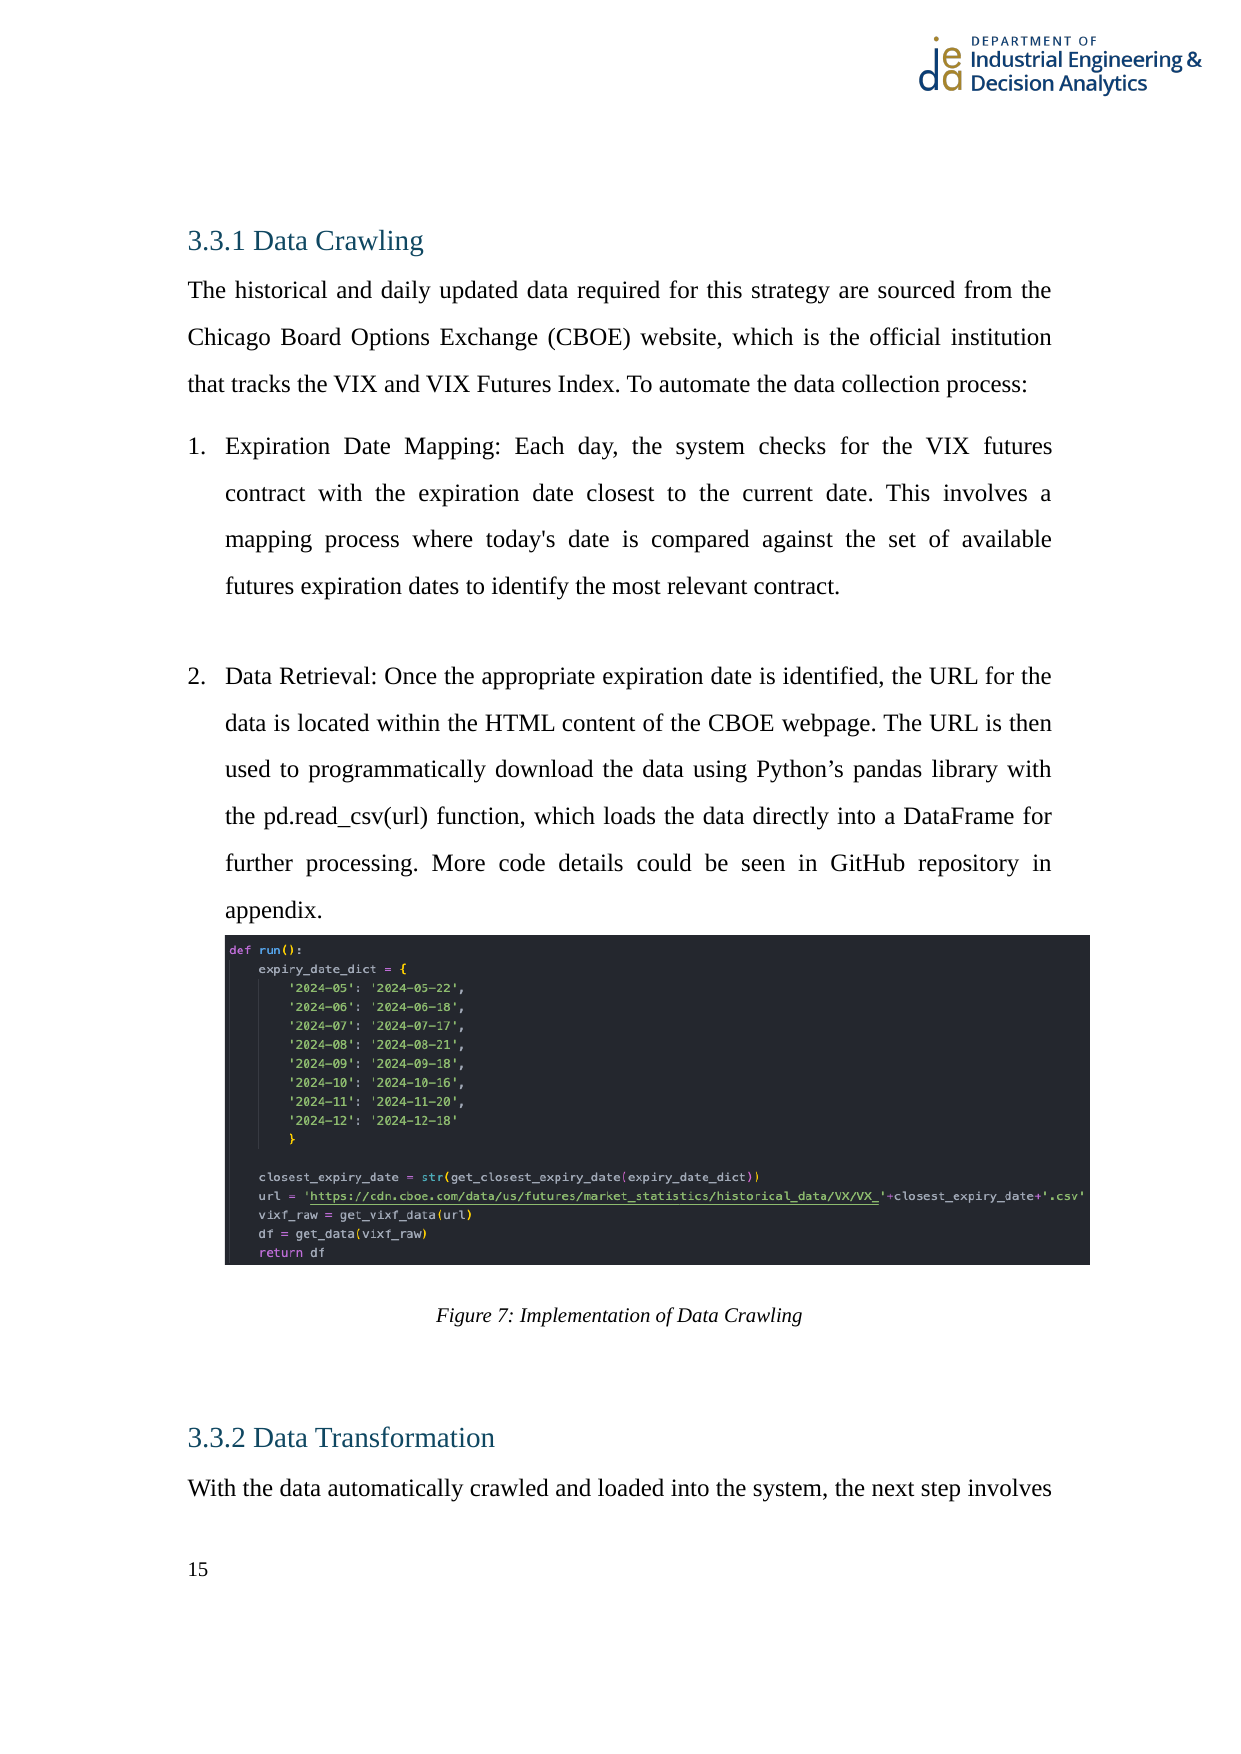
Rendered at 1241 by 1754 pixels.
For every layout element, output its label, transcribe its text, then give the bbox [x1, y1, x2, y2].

text The historical and daily updated data required for this strategy are sourced from the Chicago Board Options Exchange (CBOE) website, which is the official institution that tracks the VIX and VIX Futures Index. To automate the data collection process: [187, 271, 1053, 402]
picture [224, 935, 1090, 1265]
list Data Retrieval: Once the appropriate expiration date is identified, the URL for the data is located within the HTML content of the CBOE webpage. The URL is then used to programmatically download the data using Python’s pandas library with the pd.read_csv(url) function, which loads the data directly into a DataFrame for further processing. More code details could be seen in GitHub repository in appendix. [187, 656, 1053, 928]
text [187, 1468, 1053, 1506]
subtitle 3.3.1 Data Crawling [187, 221, 1053, 259]
picture [909, 31, 1205, 100]
subtitle 3.3.2 Data Transformation [187, 1418, 1053, 1456]
list Expiration Date Mapping: Each day, the system checks for the VIX futures contract with the expiration date closest to the current date. This involves a mapping process where today's date is compared against the set of available futures expiration dates to identify the most relevant contract. [187, 426, 1053, 604]
text Figure 7: Implementation of Data Crawling [187, 1297, 1053, 1334]
